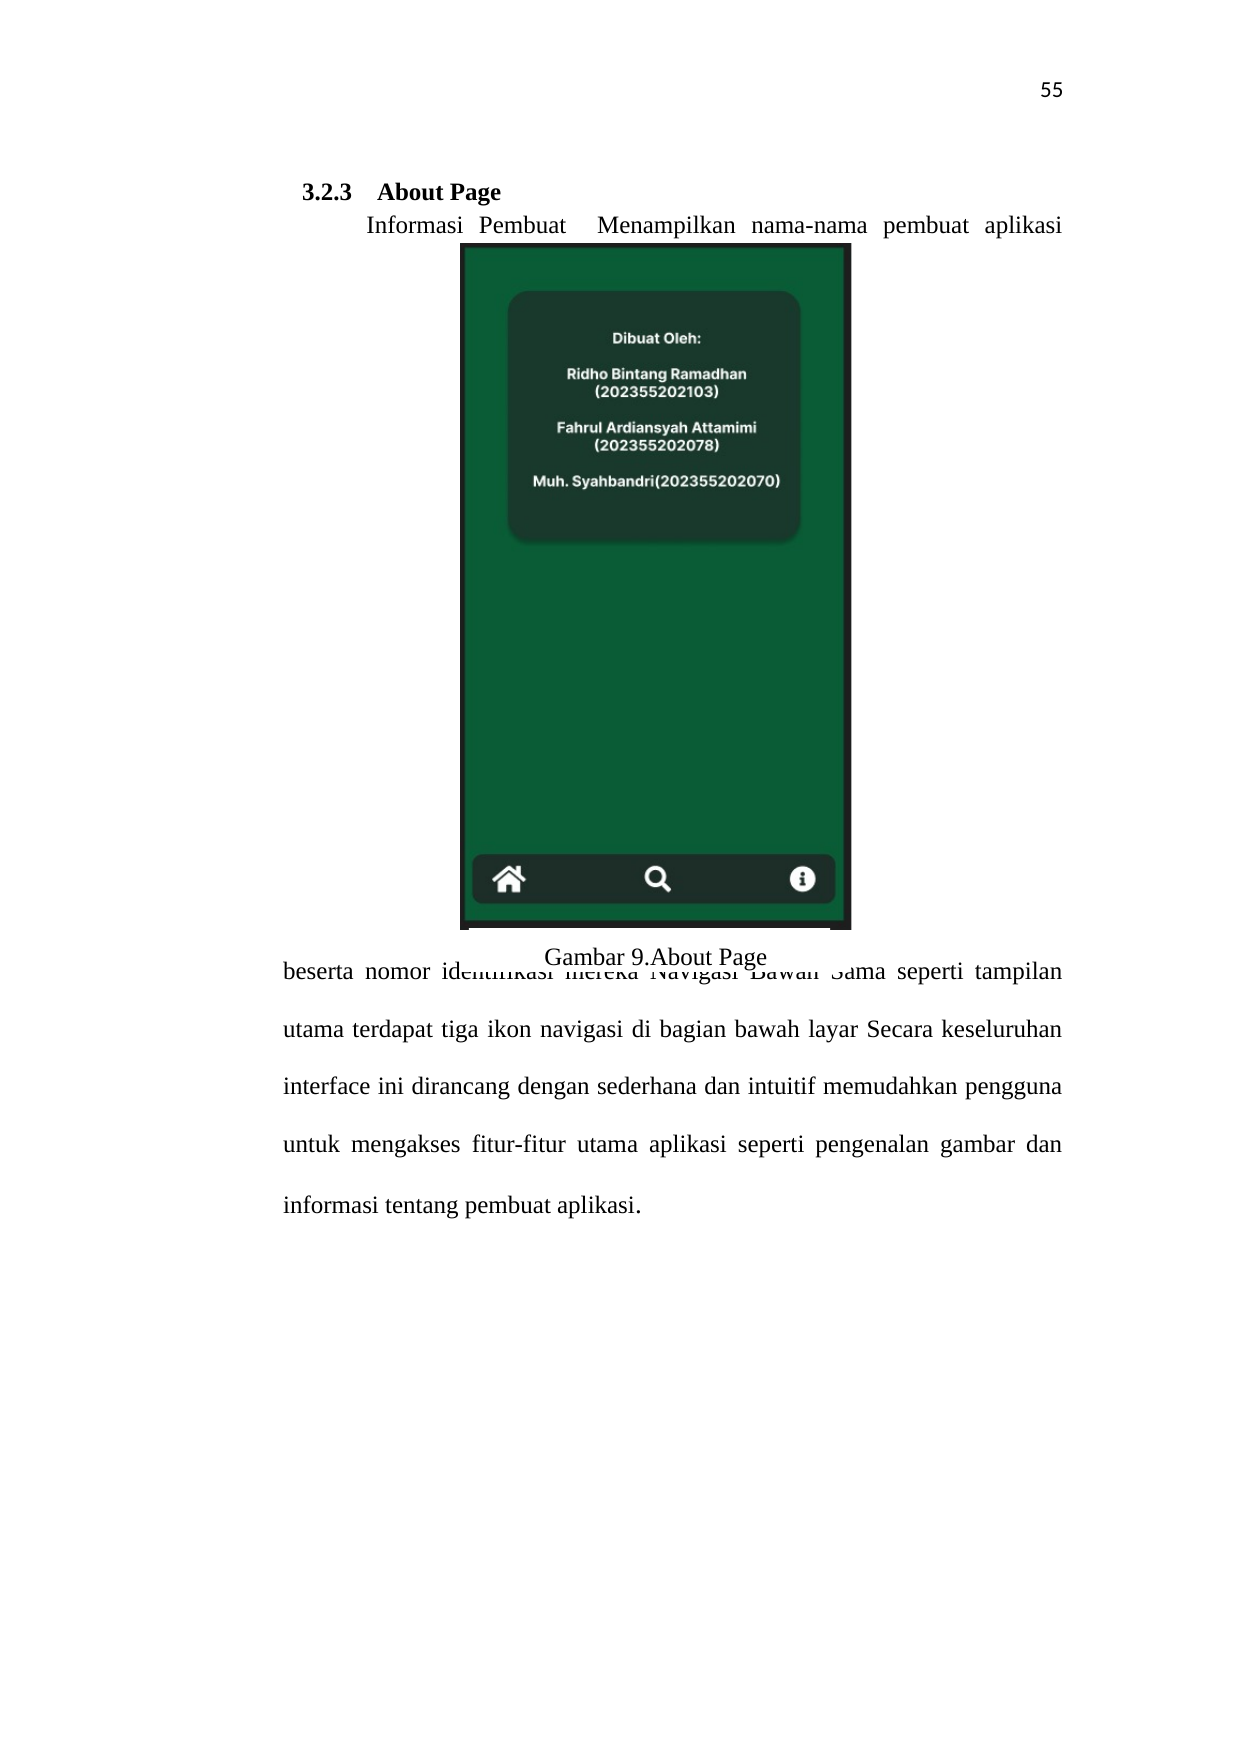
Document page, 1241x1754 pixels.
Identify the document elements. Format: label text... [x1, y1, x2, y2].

picture [460, 243, 852, 930]
subtitle About Page [302, 177, 1063, 206]
